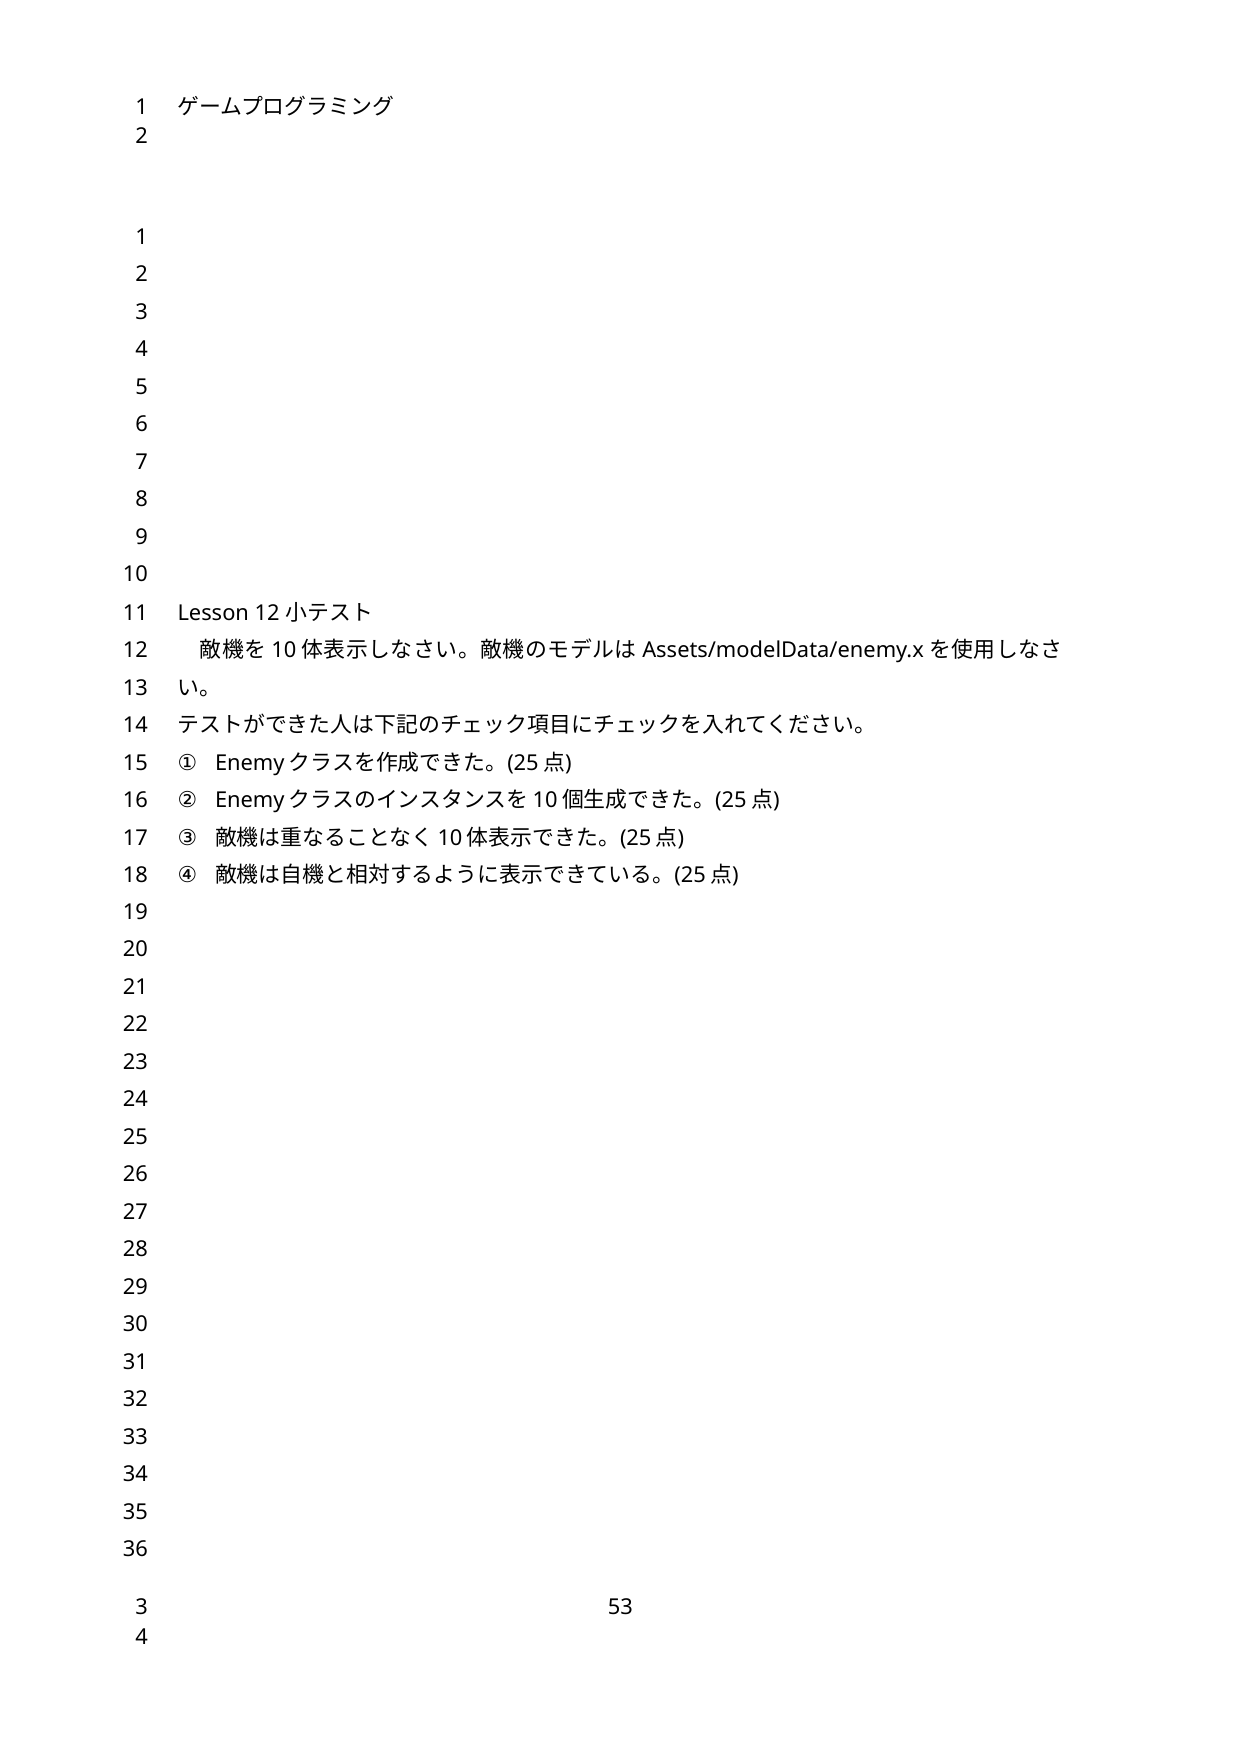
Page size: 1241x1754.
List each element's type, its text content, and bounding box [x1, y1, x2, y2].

list Enemyクラスを作成できた。(25点) [177, 742, 1063, 779]
list 敵機は重なることなく10体表示できた。(25点) [177, 817, 1063, 854]
list 敵機は自機と相対するように表示できている。(25点) [177, 854, 1063, 892]
list Enemyクラスのインスタンスを10個生成できた。(25点) [177, 779, 1063, 817]
text Lesson 12 小テスト [177, 592, 1063, 629]
text 敵機を10体表示しなさい。敵機のモデルはAssets/modelData/enemy.xを使用しなさい。 [177, 629, 1063, 704]
text テストができた人は下記のチェック項目にチェックを入れてください。 [177, 704, 1063, 742]
